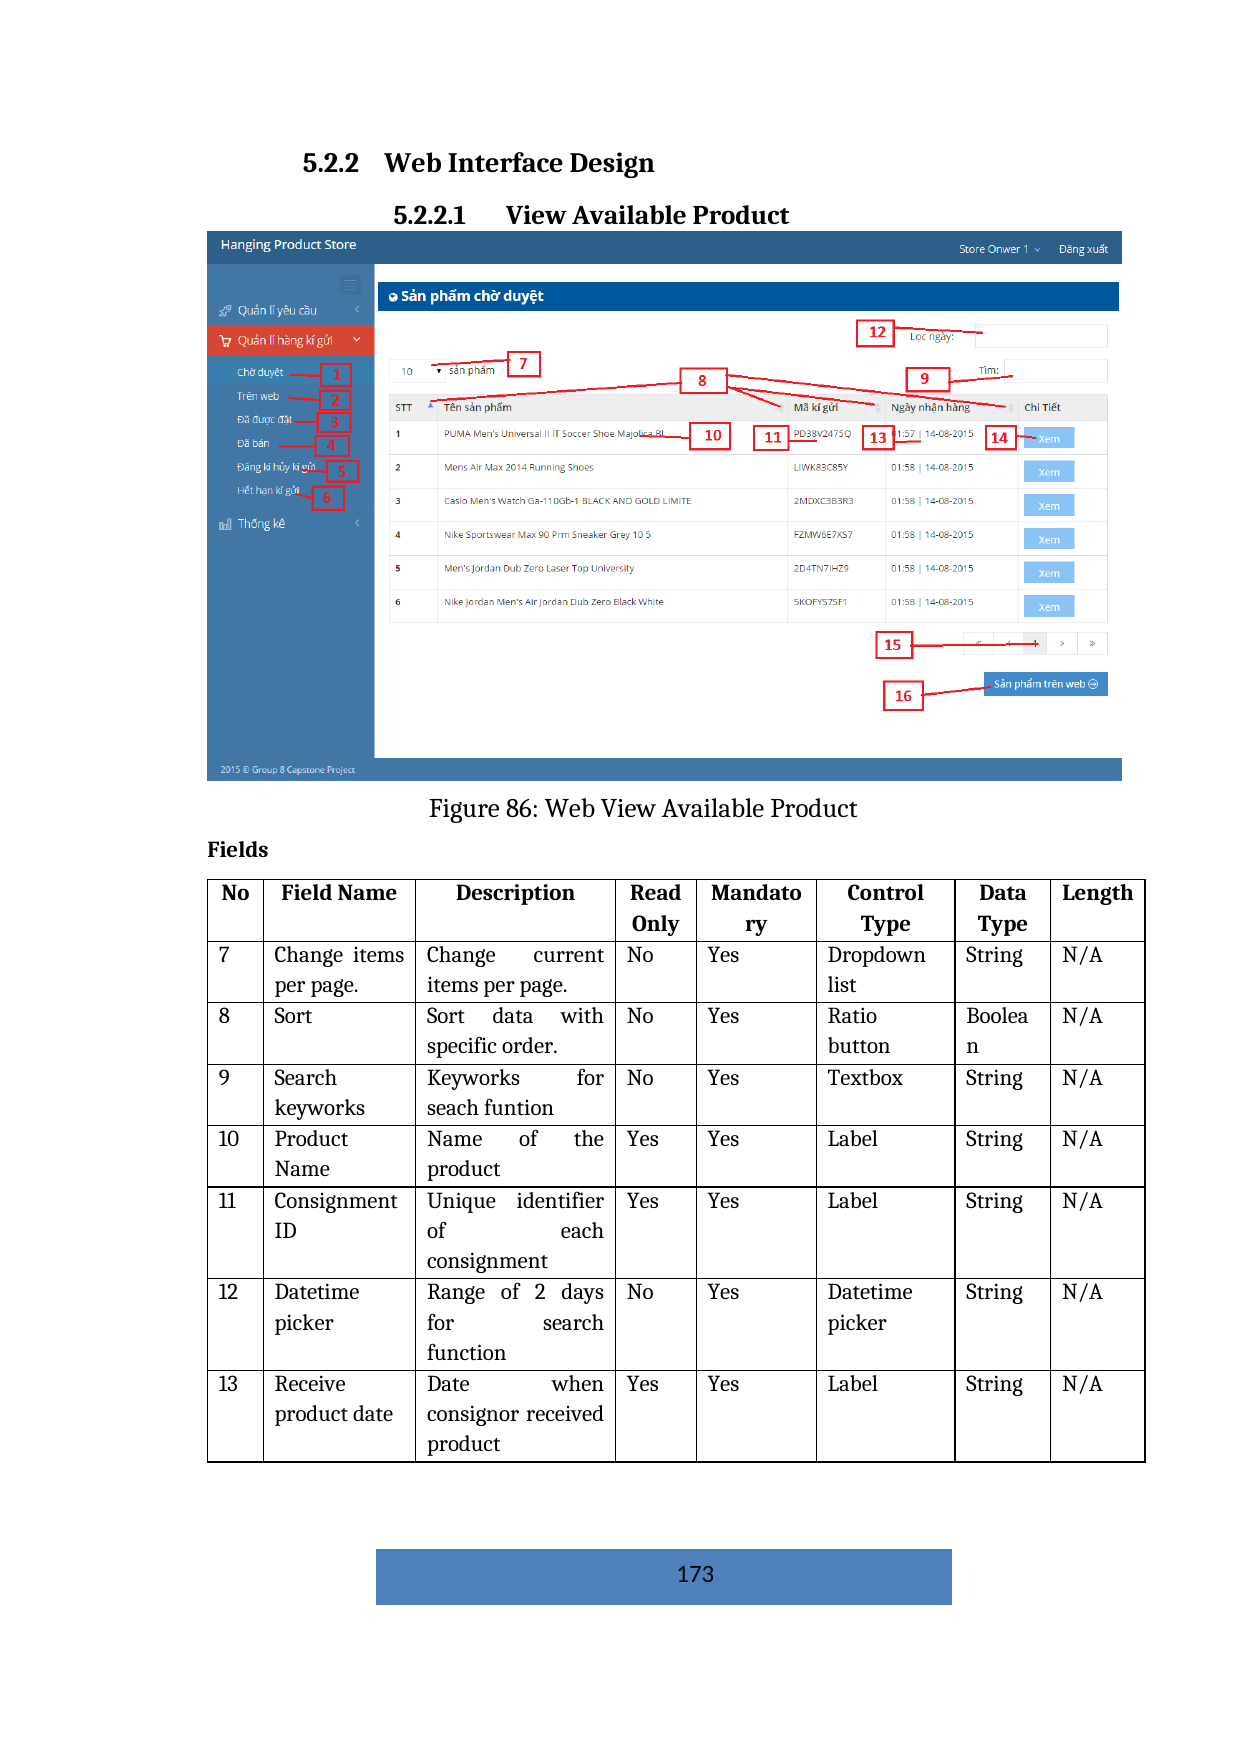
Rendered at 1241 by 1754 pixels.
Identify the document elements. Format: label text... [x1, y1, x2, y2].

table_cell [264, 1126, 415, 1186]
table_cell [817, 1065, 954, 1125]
subtitle Web Interface Design [303, 147, 1122, 179]
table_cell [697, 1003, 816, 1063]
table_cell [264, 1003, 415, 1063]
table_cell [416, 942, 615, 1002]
text Fields [207, 836, 1122, 863]
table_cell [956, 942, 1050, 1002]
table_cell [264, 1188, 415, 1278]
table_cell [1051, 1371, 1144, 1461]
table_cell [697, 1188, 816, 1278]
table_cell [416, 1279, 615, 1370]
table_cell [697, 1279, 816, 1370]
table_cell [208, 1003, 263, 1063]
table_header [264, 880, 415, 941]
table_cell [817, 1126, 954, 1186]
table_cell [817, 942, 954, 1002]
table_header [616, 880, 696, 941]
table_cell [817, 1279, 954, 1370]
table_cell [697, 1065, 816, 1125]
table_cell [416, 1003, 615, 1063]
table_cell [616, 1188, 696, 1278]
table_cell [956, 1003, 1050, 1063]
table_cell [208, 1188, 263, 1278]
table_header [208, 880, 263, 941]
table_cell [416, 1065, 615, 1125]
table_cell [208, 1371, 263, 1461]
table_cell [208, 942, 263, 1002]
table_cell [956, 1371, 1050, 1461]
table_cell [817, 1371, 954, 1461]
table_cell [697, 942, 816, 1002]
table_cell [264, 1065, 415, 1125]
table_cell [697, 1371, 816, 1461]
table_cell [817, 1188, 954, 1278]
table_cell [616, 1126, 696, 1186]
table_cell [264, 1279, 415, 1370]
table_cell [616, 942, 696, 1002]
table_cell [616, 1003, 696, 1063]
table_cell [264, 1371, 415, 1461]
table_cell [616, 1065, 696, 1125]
subtitle View Available Product [393, 200, 1122, 231]
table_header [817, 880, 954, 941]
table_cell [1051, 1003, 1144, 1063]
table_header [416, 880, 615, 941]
picture [207, 231, 1122, 781]
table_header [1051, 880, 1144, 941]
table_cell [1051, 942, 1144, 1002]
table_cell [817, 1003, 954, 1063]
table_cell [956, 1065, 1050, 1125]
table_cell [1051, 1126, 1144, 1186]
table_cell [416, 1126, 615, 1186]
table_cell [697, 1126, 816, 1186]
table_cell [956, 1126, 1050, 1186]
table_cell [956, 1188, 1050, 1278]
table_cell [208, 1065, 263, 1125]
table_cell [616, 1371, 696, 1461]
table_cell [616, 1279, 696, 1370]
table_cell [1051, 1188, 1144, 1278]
text Figure 86: Web View Available Product [428, 793, 1122, 824]
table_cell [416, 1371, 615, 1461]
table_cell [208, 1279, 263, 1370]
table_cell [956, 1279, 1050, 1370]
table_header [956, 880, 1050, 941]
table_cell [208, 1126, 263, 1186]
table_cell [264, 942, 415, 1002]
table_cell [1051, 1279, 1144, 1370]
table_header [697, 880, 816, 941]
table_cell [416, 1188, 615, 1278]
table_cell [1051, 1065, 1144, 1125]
